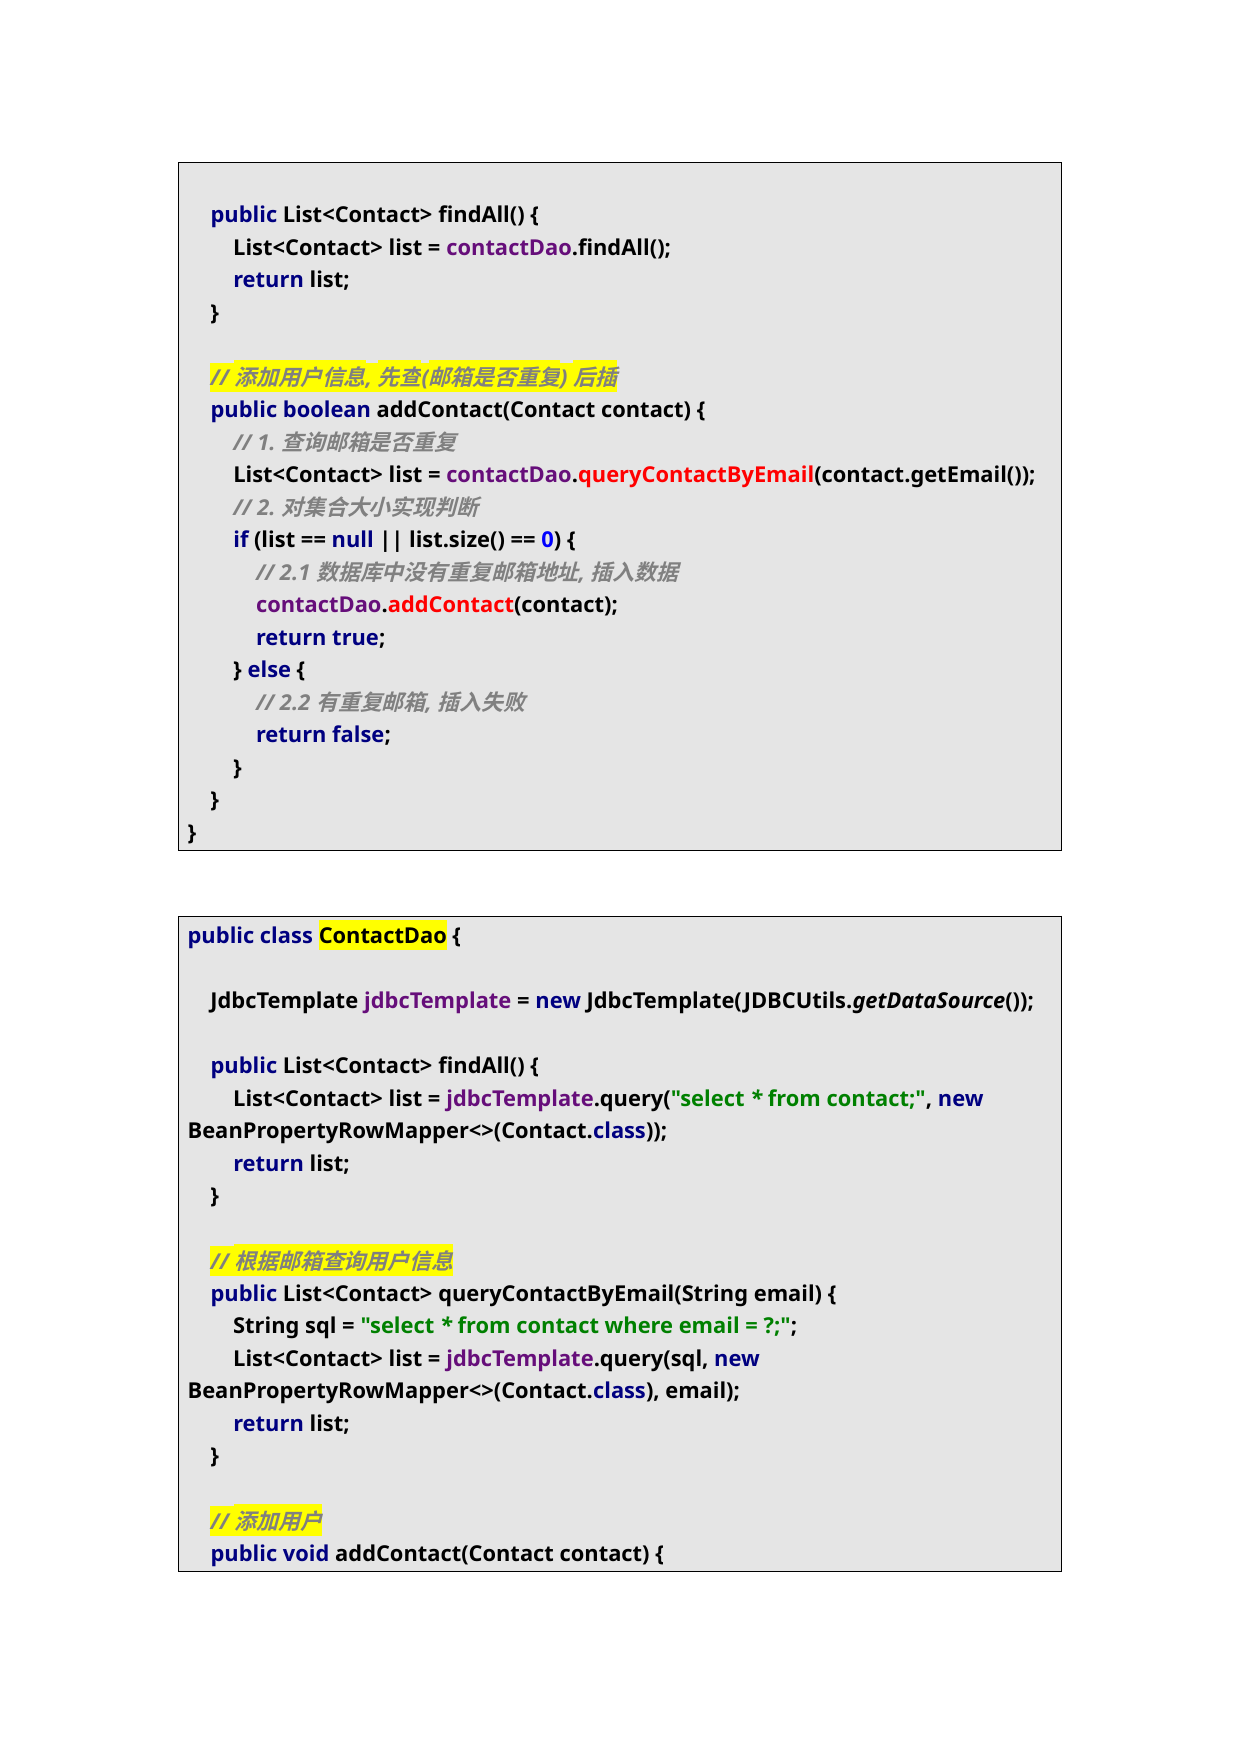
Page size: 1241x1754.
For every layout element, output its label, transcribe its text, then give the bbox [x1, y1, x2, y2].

text public class ContactDao { JdbcTemplate jdbcTemplate = new JdbcTemplate(JDBCUtils.getDataSource()); public List<Contact> findAll() { List<Contact> list = jdbcTemplate.query("select * from contact;", new BeanPropertyRowMapper<>(Contact.class)); return list; } // 根据邮箱查询用户信息 public List<Contact> queryContactByEmail(String email) { String sql = "select * from contact where email = ?;"; List<Contact> list = jdbcTemplate.query(sql, new BeanPropertyRowMapper<>(Contact.class), email); return list; } // 添加用户 public void addContact(Contact contact) { String sql = "insert into contact values(null, ?, ?, ?, ?, ?, ?);"; Object[] params = { contact.getName(), contact.getSex(), contact.getAge(), contact.getAddress(), contact.getQq(), contact.getEmail() }; jdbcTemplate.update(sql, params); } } [179, 917, 1061, 1571]
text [179, 163, 1061, 850]
